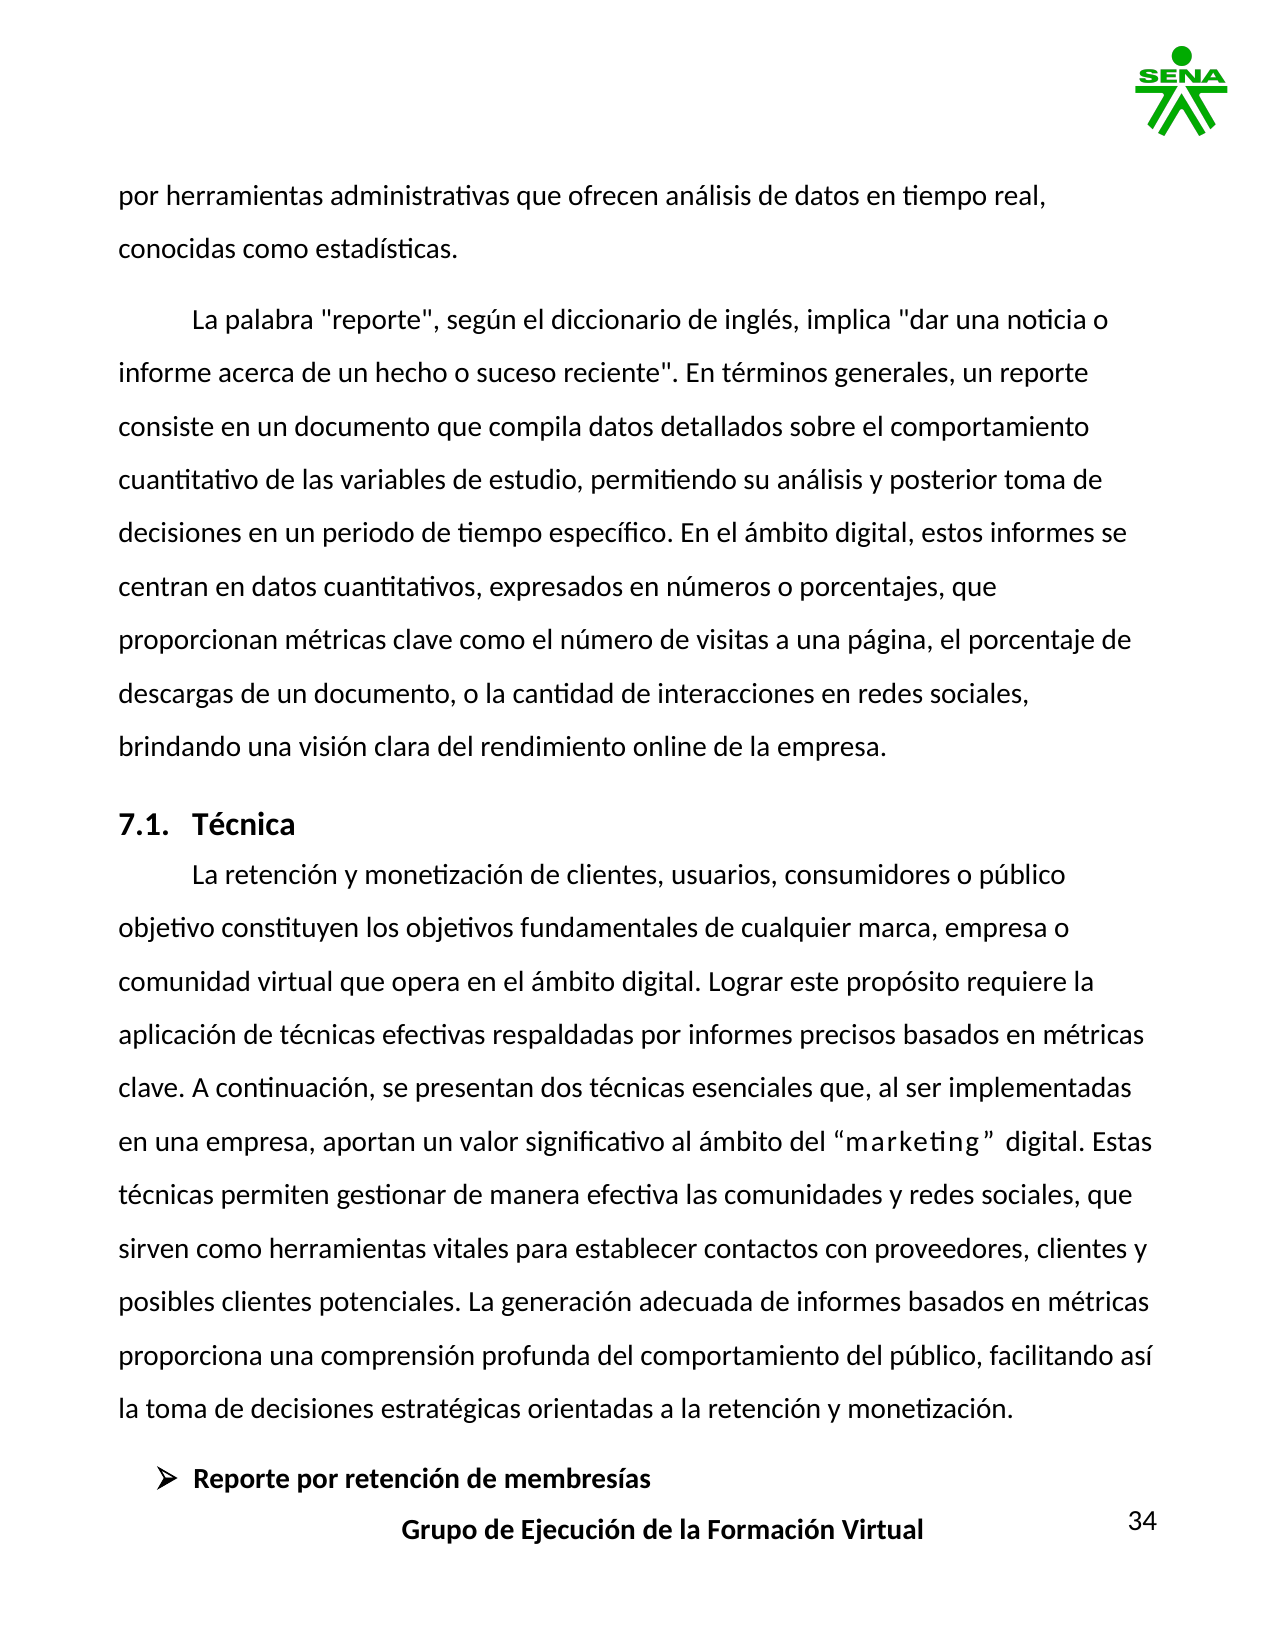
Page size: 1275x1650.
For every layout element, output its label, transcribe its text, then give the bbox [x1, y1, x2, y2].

text La palabra "reporte", según el diccionario de inglés, implica "dar una noticia o informe acerca de un hecho o suceso reciente". En términos generales, un reporte consiste en un documento que compila datos detallados sobre el comportamiento cuantitativo de las variables de estudio, permitiendo su análisis y posterior toma de decisiones en un periodo de tiempo específico. En el ámbito digital, estos informes se centran en datos cuantitativos, expresados en números o porcentajes, que proporcionan métricas clave como el número de visitas a una página, el porcentaje de descargas de un documento, o la cantidad de interacciones en redes sociales, brindando una visión clara del rendimiento online de la empresa. [118, 301, 1157, 764]
picture [1135, 46, 1228, 136]
text La retención y monetización de clientes, usuarios, consumidores o público objetivo constituyen los objetivos fundamentales de cualquier marca, empresa o comunidad virtual que opera en el ámbito digital. Lograr este propósito requiere la aplicación de técnicas efectivas respaldadas por informes precisos basados en métricas clave. A continuación, se presentan dos técnicas esenciales que, al ser implementadas en una empresa, aportan un valor significativo al ámbito del “marketing” digital. Estas técnicas permiten gestionar de manera efectiva las comunidades y redes sociales, que sirven como herramientas vitales para establecer contactos con proveedores, clientes y posibles clientes potenciales. La generación adecuada de informes basados en métricas proporciona una comprensión profunda del comportamiento del público, facilitando así la toma de decisiones estratégicas orientadas a la retención y monetización. [118, 856, 1157, 1426]
subtitle Técnica [118, 802, 1157, 843]
list Reporte por retención de membresías [156, 1460, 1157, 1496]
